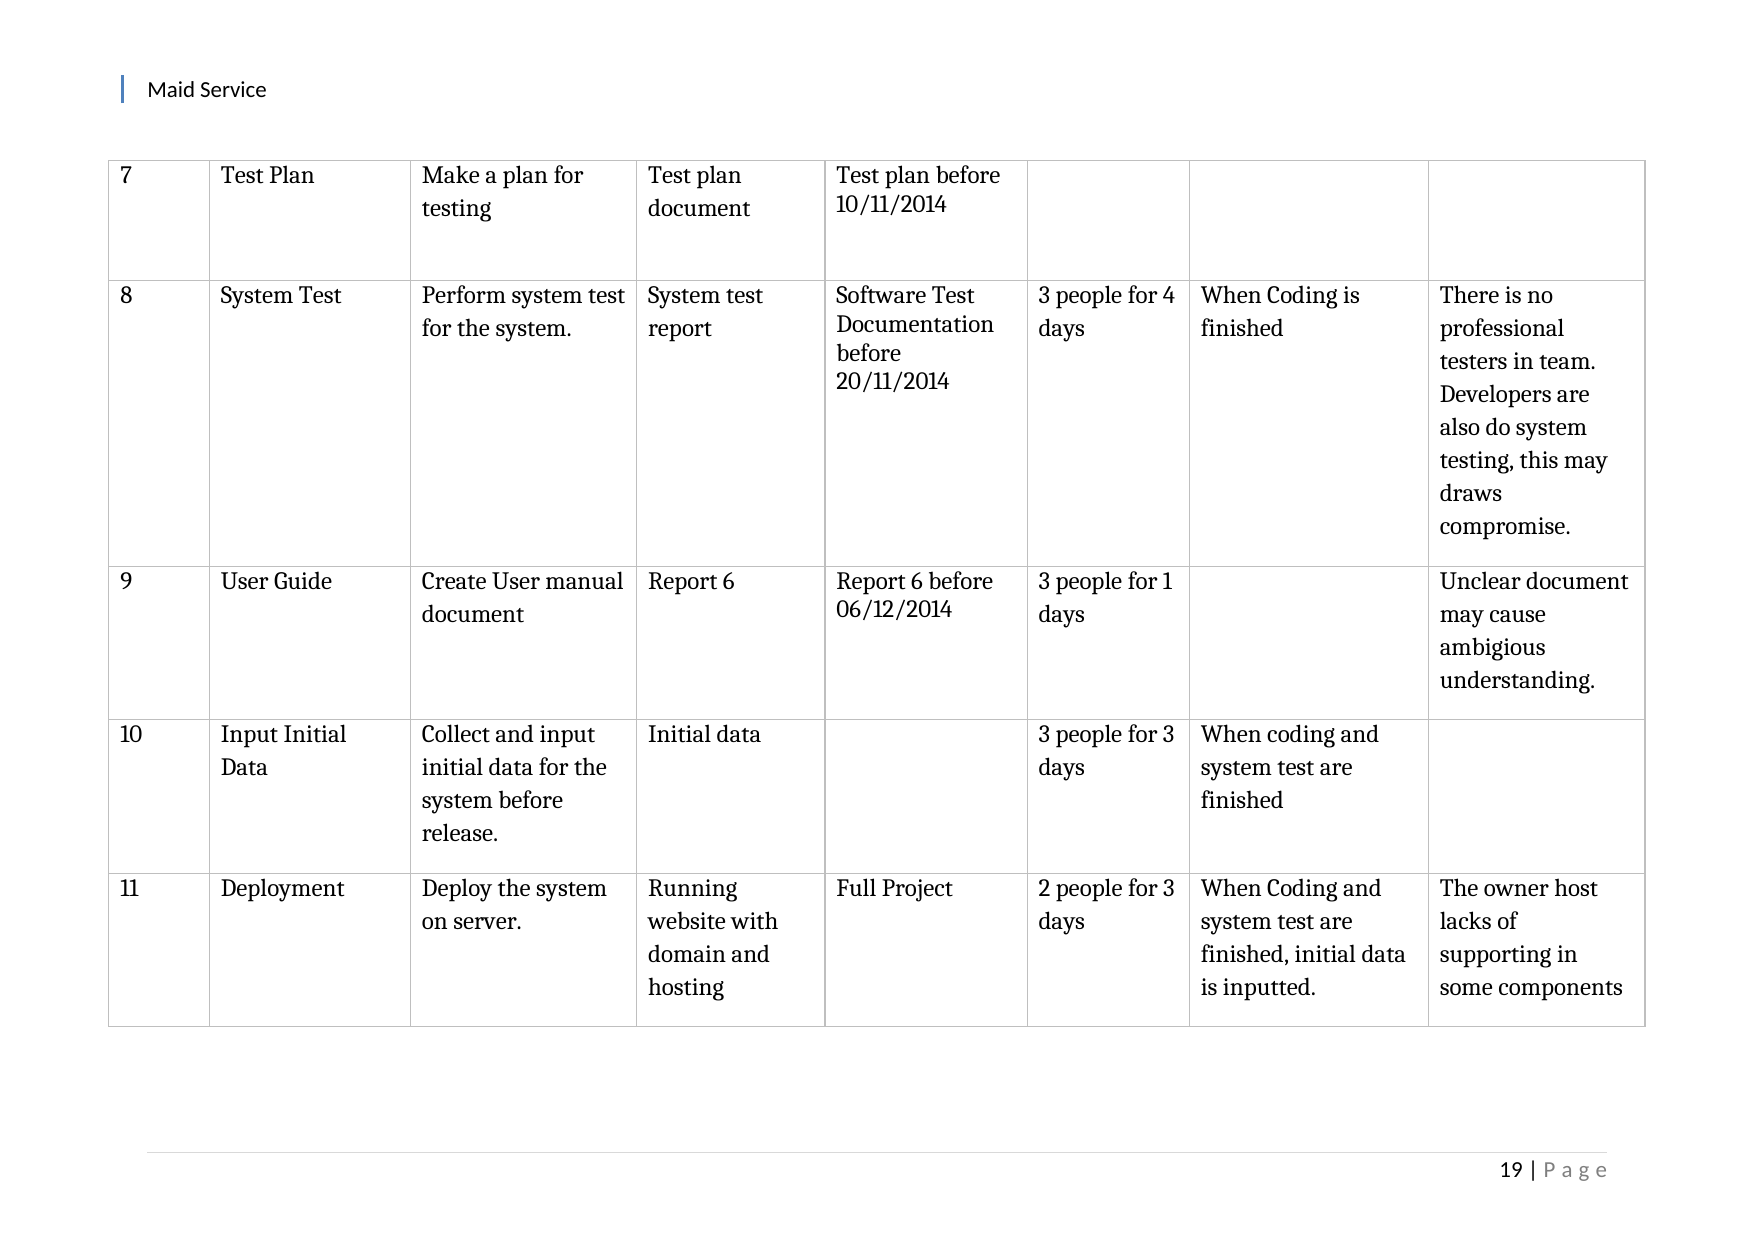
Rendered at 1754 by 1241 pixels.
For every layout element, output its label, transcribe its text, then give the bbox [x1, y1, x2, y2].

table_cell 10 [109, 720, 209, 873]
table_cell Software Test Documentation before 20/11/2014 [826, 281, 1027, 566]
table_cell When coding and system test are finished [1190, 720, 1428, 873]
table_cell Test plan before 10/11/2014 [826, 161, 1027, 280]
table_cell Perform system test for the system. [411, 281, 636, 566]
table_cell Report 6 before 06/12/2014 [826, 567, 1027, 719]
table_cell 3 people for 4 days [1028, 281, 1189, 566]
table_cell 2 people for 3 days [1028, 874, 1189, 1026]
table_cell Test Plan [210, 161, 410, 280]
table_cell Make a plan for testing [411, 161, 636, 280]
table_cell System test report [637, 281, 824, 566]
table_cell Deployment [210, 874, 410, 1026]
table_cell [637, 874, 824, 1026]
table_cell [1190, 161, 1428, 280]
table_cell [1028, 161, 1189, 280]
table_cell [1190, 567, 1428, 719]
table_cell Initial data [637, 720, 824, 873]
table_cell Report 6 [637, 567, 824, 719]
table_cell 7 [109, 161, 209, 280]
table_cell Create User manual document [411, 567, 636, 719]
table_cell [826, 720, 1027, 873]
table_cell 11 [109, 874, 209, 1026]
table_cell There is no professional testers in team. Developers are also do system testing, this may draws compromise. [1429, 281, 1644, 566]
table_cell System Test [210, 281, 410, 566]
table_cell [1429, 874, 1644, 1026]
table_cell Collect and input initial data for the system before release. [411, 720, 636, 873]
table_cell User Guide [210, 567, 410, 719]
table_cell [1190, 874, 1428, 1026]
table_cell Full Project [826, 874, 1027, 1026]
table_cell Unclear document may cause ambigious understanding. [1429, 567, 1644, 719]
table_cell 9 [109, 567, 209, 719]
table_cell 3 people for 1 days [1028, 567, 1189, 719]
table_cell When Coding is finished [1190, 281, 1428, 566]
table_cell Input Initial Data [210, 720, 410, 873]
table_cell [411, 874, 636, 1026]
table_cell Test plan document [637, 161, 824, 280]
table_cell 8 [109, 281, 209, 566]
table_cell 3 people for 3 days [1028, 720, 1189, 873]
table_cell [1429, 161, 1644, 280]
table_cell [1429, 720, 1644, 873]
